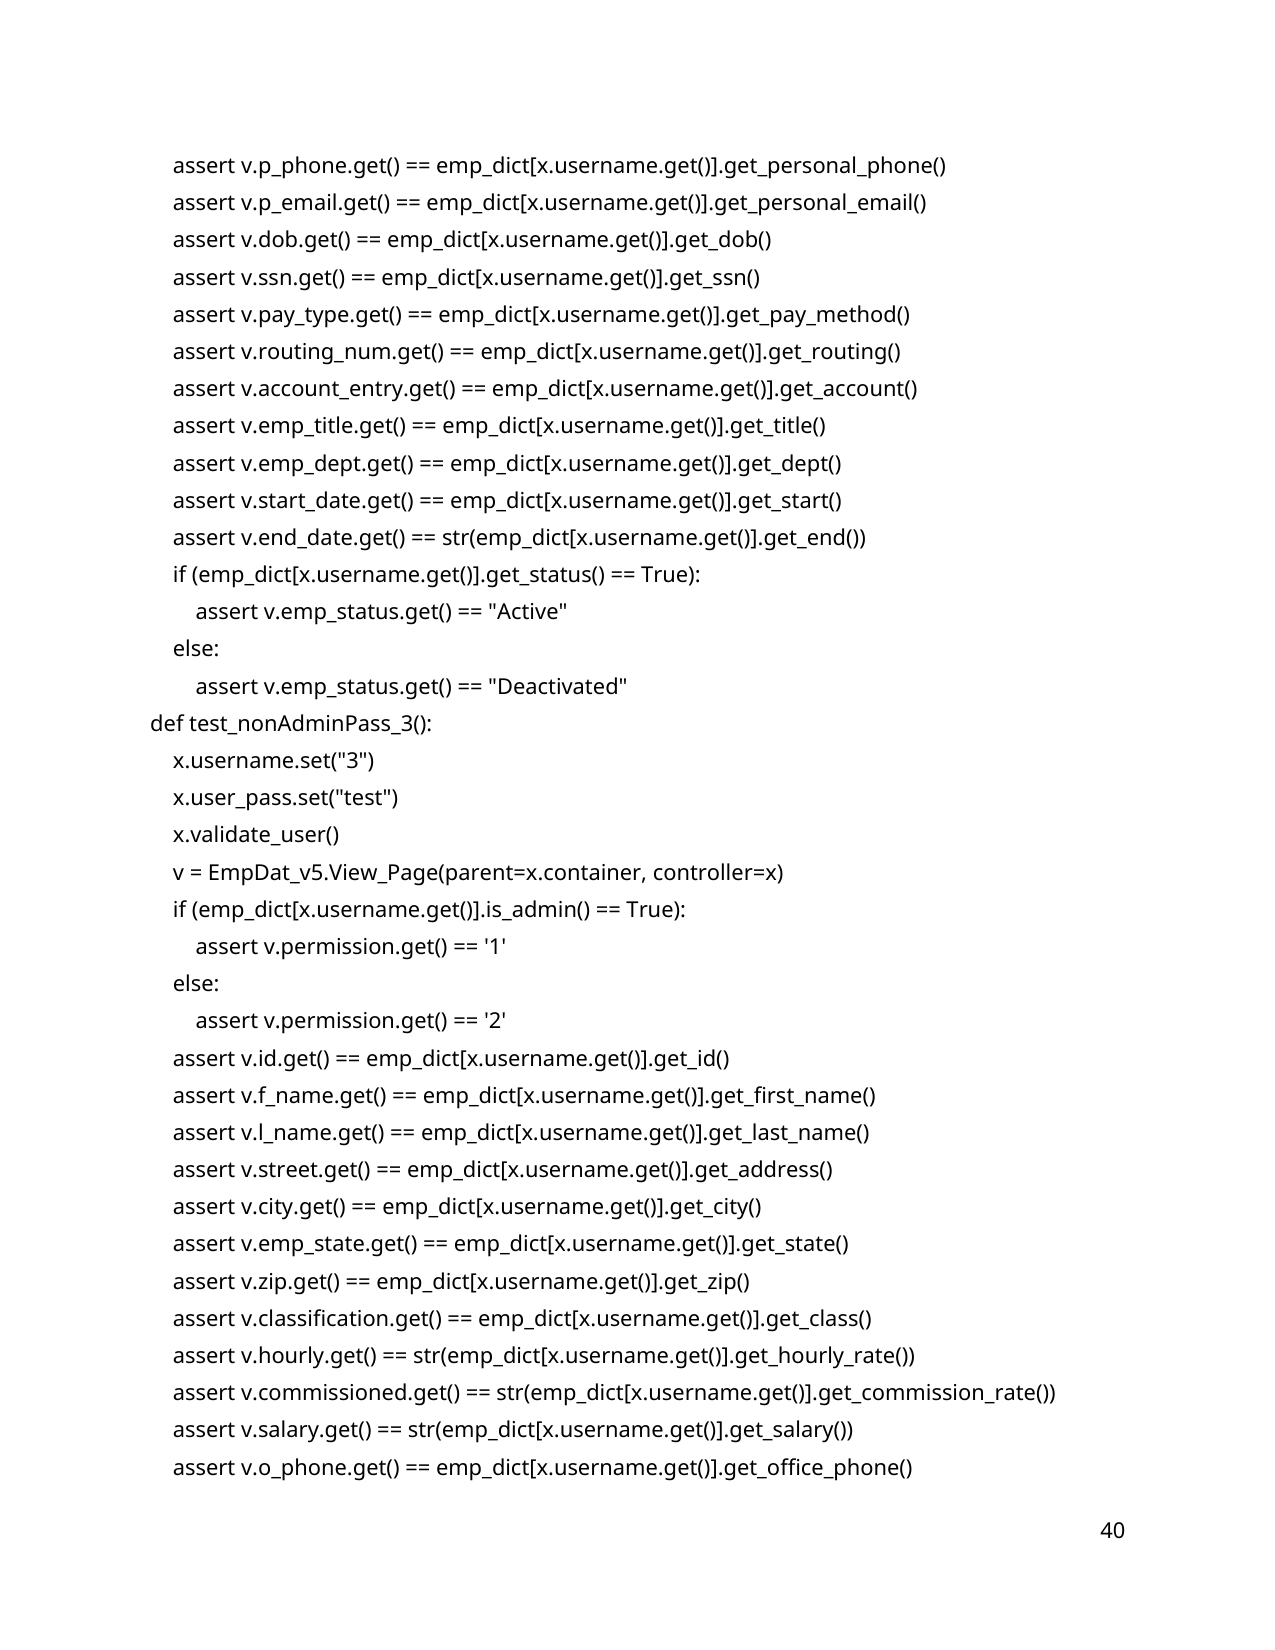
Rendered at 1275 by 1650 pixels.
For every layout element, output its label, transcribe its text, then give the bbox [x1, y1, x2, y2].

text assert v.start_date.get() == emp_dict[x.username.get()].get_start() [150, 485, 1125, 514]
text assert v.ssn.get() == emp_dict[x.username.get()].get_ssn() [150, 262, 1125, 291]
text assert v.emp_status.get() == "Deactivated" [150, 671, 1125, 700]
text assert v.city.get() == emp_dict[x.username.get()].get_city() [150, 1191, 1125, 1221]
text assert v.routing_num.get() == emp_dict[x.username.get()].get_routing() [150, 336, 1125, 366]
text assert v.l_name.get() == emp_dict[x.username.get()].get_last_name() [150, 1117, 1125, 1147]
text assert v.emp_title.get() == emp_dict[x.username.get()].get_title() [150, 410, 1125, 440]
text v = EmpDat_v5.View_Page(parent=x.container, controller=x) [150, 857, 1125, 886]
text assert v.permission.get() == '2' [150, 1005, 1125, 1035]
text assert v.salary.get() == str(emp_dict[x.username.get()].get_salary()) [150, 1414, 1125, 1444]
text assert v.emp_state.get() == emp_dict[x.username.get()].get_state() [150, 1228, 1125, 1258]
text assert v.zip.get() == emp_dict[x.username.get()].get_zip() [150, 1266, 1125, 1295]
text assert v.classification.get() == emp_dict[x.username.get()].get_class() [150, 1303, 1125, 1333]
text x.user_pass.set("test") [150, 782, 1125, 812]
text assert v.hourly.get() == str(emp_dict[x.username.get()].get_hourly_rate()) [150, 1340, 1125, 1370]
text assert v.f_name.get() == emp_dict[x.username.get()].get_first_name() [150, 1080, 1125, 1109]
text assert v.emp_status.get() == "Active" [150, 596, 1125, 626]
text assert v.commissioned.get() == str(emp_dict[x.username.get()].get_commission_rate()) [150, 1377, 1125, 1407]
text if (emp_dict[x.username.get()].is_admin() == True): [150, 894, 1125, 923]
text else: [150, 968, 1125, 998]
text assert v.end_date.get() == str(emp_dict[x.username.get()].get_end()) [150, 522, 1125, 552]
text assert v.account_entry.get() == emp_dict[x.username.get()].get_account() [150, 373, 1125, 403]
text x.validate_user() [150, 819, 1125, 849]
text x.username.set("3") [150, 745, 1125, 775]
text if (emp_dict[x.username.get()].get_status() == True): [150, 559, 1125, 589]
text assert v.pay_type.get() == emp_dict[x.username.get()].get_pay_method() [150, 299, 1125, 328]
text assert v.p_phone.get() == emp_dict[x.username.get()].get_personal_phone() [150, 150, 1125, 180]
text def test_nonAdminPass_3(): [150, 708, 1125, 738]
text assert v.emp_dept.get() == emp_dict[x.username.get()].get_dept() [150, 447, 1125, 477]
text assert v.id.get() == emp_dict[x.username.get()].get_id() [150, 1042, 1125, 1072]
text assert v.o_phone.get() == emp_dict[x.username.get()].get_office_phone() [150, 1452, 1125, 1481]
text assert v.p_email.get() == emp_dict[x.username.get()].get_personal_email() [150, 187, 1125, 217]
text assert v.street.get() == emp_dict[x.username.get()].get_address() [150, 1154, 1125, 1184]
text assert v.permission.get() == '1' [150, 931, 1125, 961]
text else: [150, 633, 1125, 663]
text assert v.dob.get() == emp_dict[x.username.get()].get_dob() [150, 224, 1125, 254]
